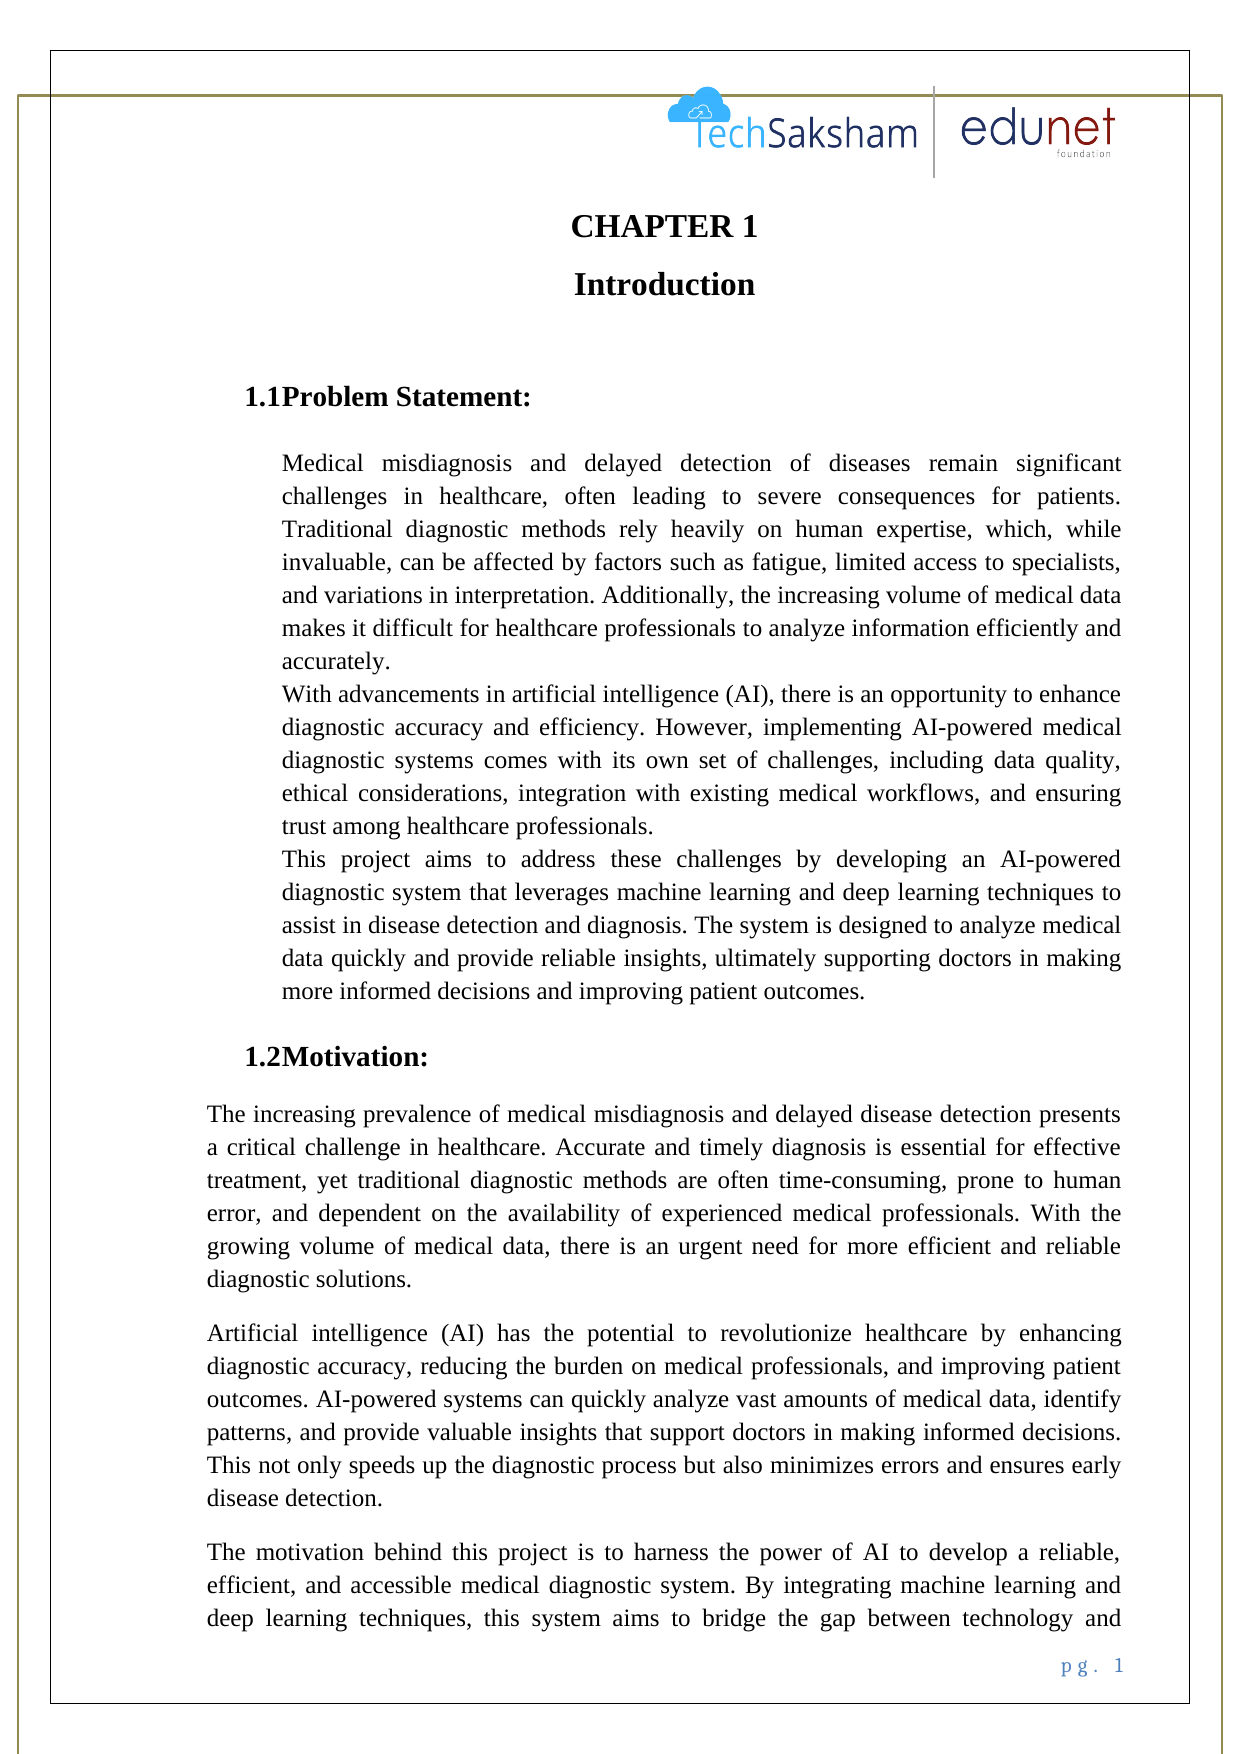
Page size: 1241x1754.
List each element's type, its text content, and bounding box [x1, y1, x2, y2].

text CHAPTER 1 [207, 207, 1122, 245]
text Artificial intelligence (AI) has the potential to revolutionize healthcare by enhancing diagnostic accuracy, reducing the burden on medical professionals, and improving patient outcomes. AI-powered systems can quickly analyze vast amounts of medical data, identify patterns, and provide valuable insights that support doctors in making informed decisions. This not only speeds up the diagnostic process but also minimizes errors and ensures early disease detection. [207, 1318, 1122, 1512]
list This project aims to address these challenges by developing an AI-powered diagnostic system that leverages machine learning and deep learning techniques to assist in disease detection and diagnosis. The system is designed to analyze medical data quickly and provide reliable insights, ultimately supporting doctors in making more informed decisions and improving patient outcomes. [282, 844, 1122, 1005]
list Motivation: [244, 1039, 1122, 1073]
text The increasing prevalence of medical misdiagnosis and delayed disease detection presents a critical challenge in healthcare. Accurate and timely diagnosis is essential for effective treatment, yet traditional diagnostic methods are often time-consuming, prone to human error, and dependent on the availability of experienced medical professionals. With the growing volume of medical data, there is an urgent need for more efficient and reliable diagnostic solutions. [207, 1099, 1122, 1293]
picture [955, 100, 1122, 164]
list Problem Statement: [244, 379, 1122, 413]
picture [662, 79, 923, 154]
list With advancements in artificial intelligence (AI), there is an opportunity to enhance diagnostic accuracy and efficiency. However, implementing AI-powered medical diagnostic systems comes with its own set of challenges, including data quality, ethical considerations, integration with existing medical workflows, and ensuring trust among healthcare professionals. [282, 679, 1122, 840]
list Medical misdiagnosis and delayed detection of diseases remain significant challenges in healthcare, often leading to severe consequences for patients. Traditional diagnostic methods rely heavily on human expertise, which, while invaluable, can be affected by factors such as fatigue, limited access to specialists, and variations in interpretation. Additionally, the increasing volume of medical data makes it difficult for healthcare professionals to analyze information efficiently and accurately. [282, 448, 1122, 675]
text Introduction [207, 264, 1122, 303]
